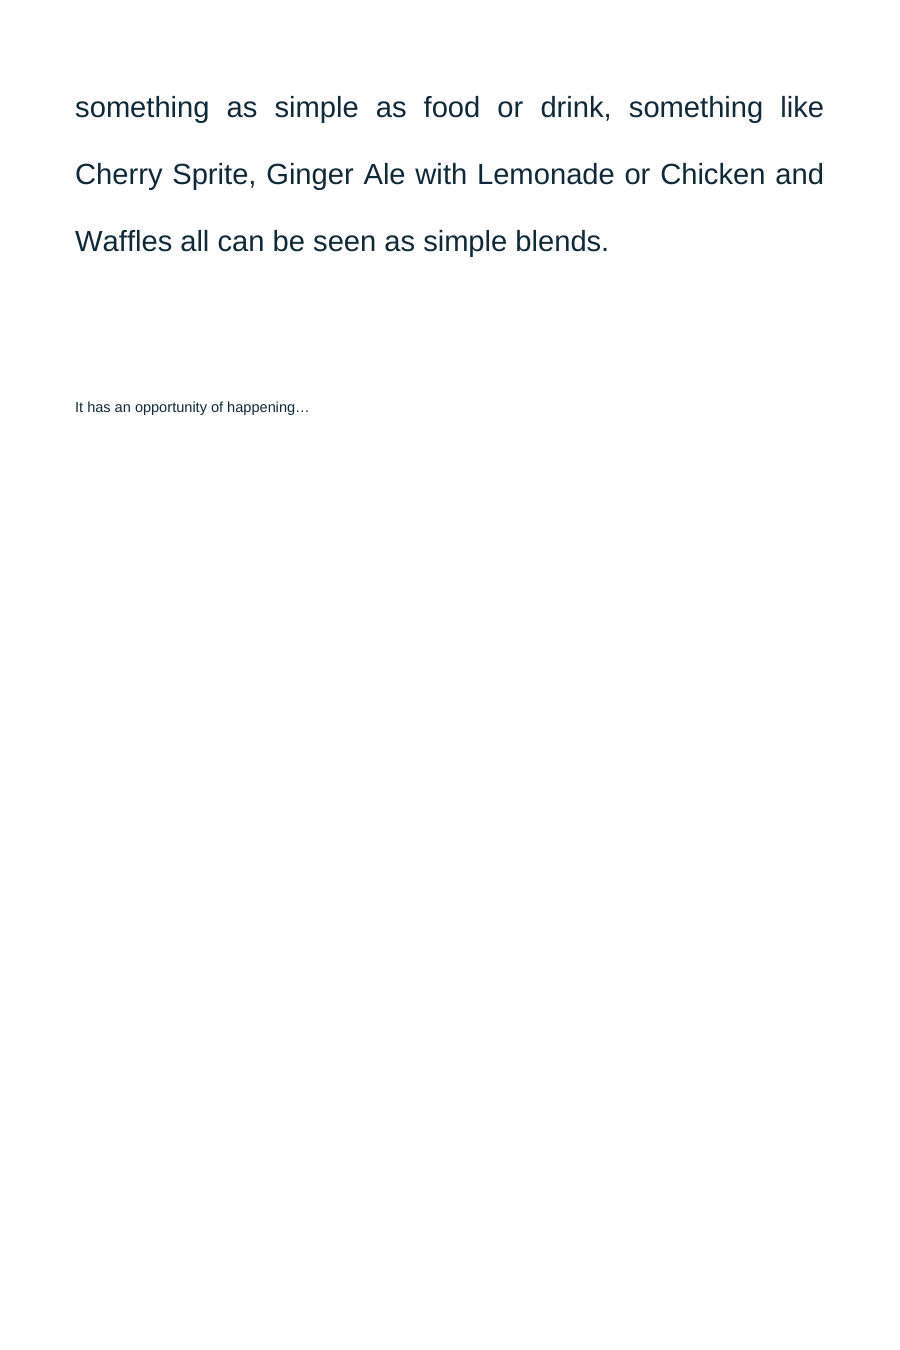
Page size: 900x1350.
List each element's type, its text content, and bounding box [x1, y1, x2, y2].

text It has an opportunity of happening… [75, 399, 825, 416]
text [75, 90, 825, 258]
